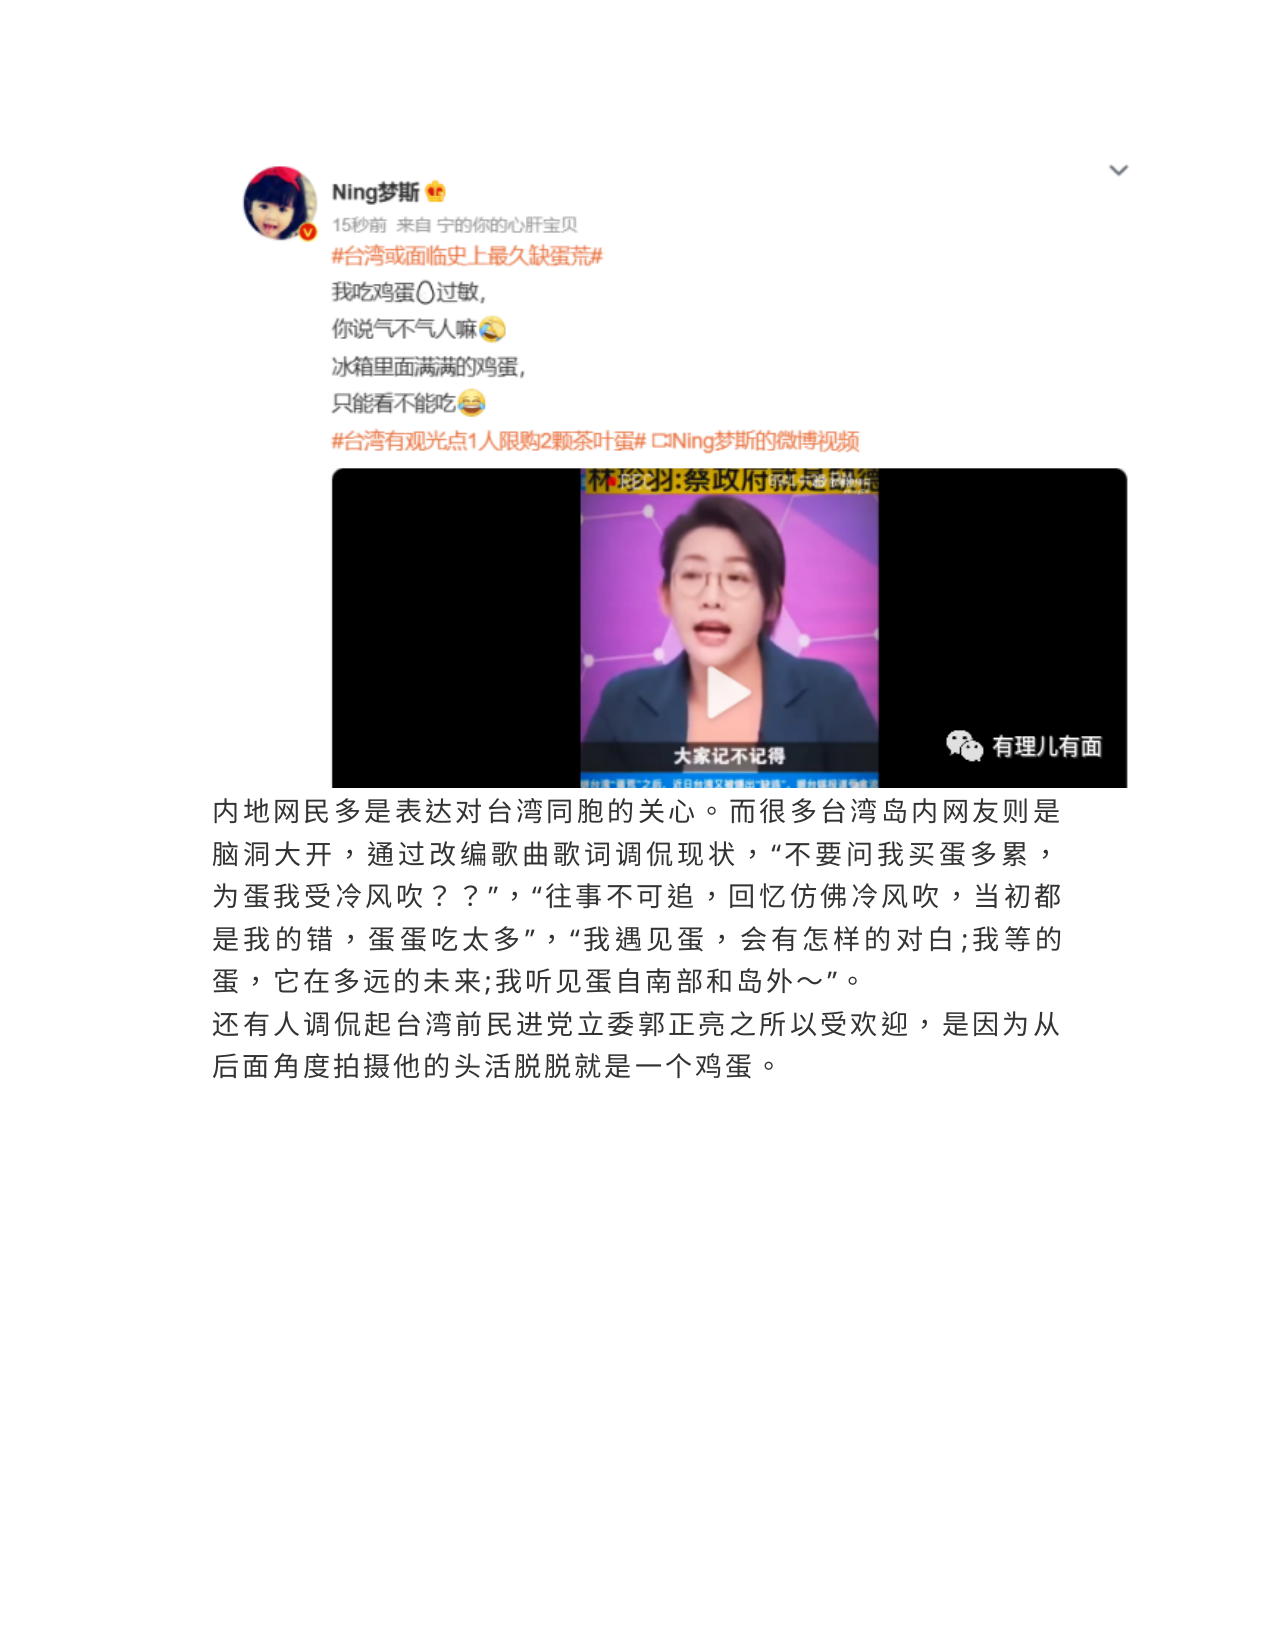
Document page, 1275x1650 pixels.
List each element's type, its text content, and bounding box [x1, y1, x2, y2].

text 还有人调侃起台湾前民进党立委郭正亮之所以受欢迎，是因为从后面角度拍摄他的头活脱脱就是一个鸡蛋。 [212, 1000, 1062, 1085]
text 内地网民多是表达对台湾同胞的关心。而很多台湾岛内网友则是脑洞大开，通过改编歌曲歌词调侃现状，“不要问我买蛋多累，为蛋我受冷风吹？？”，“往事不可追，回忆仿佛冷风吹，当初都是我的错，蛋蛋吃太多”，“我遇见蛋，会有怎样的对白;我等的蛋，它在多远的未来;我听见蛋自南部和岛外～”。 [212, 787, 1062, 1000]
picture [231, 150, 1132, 788]
